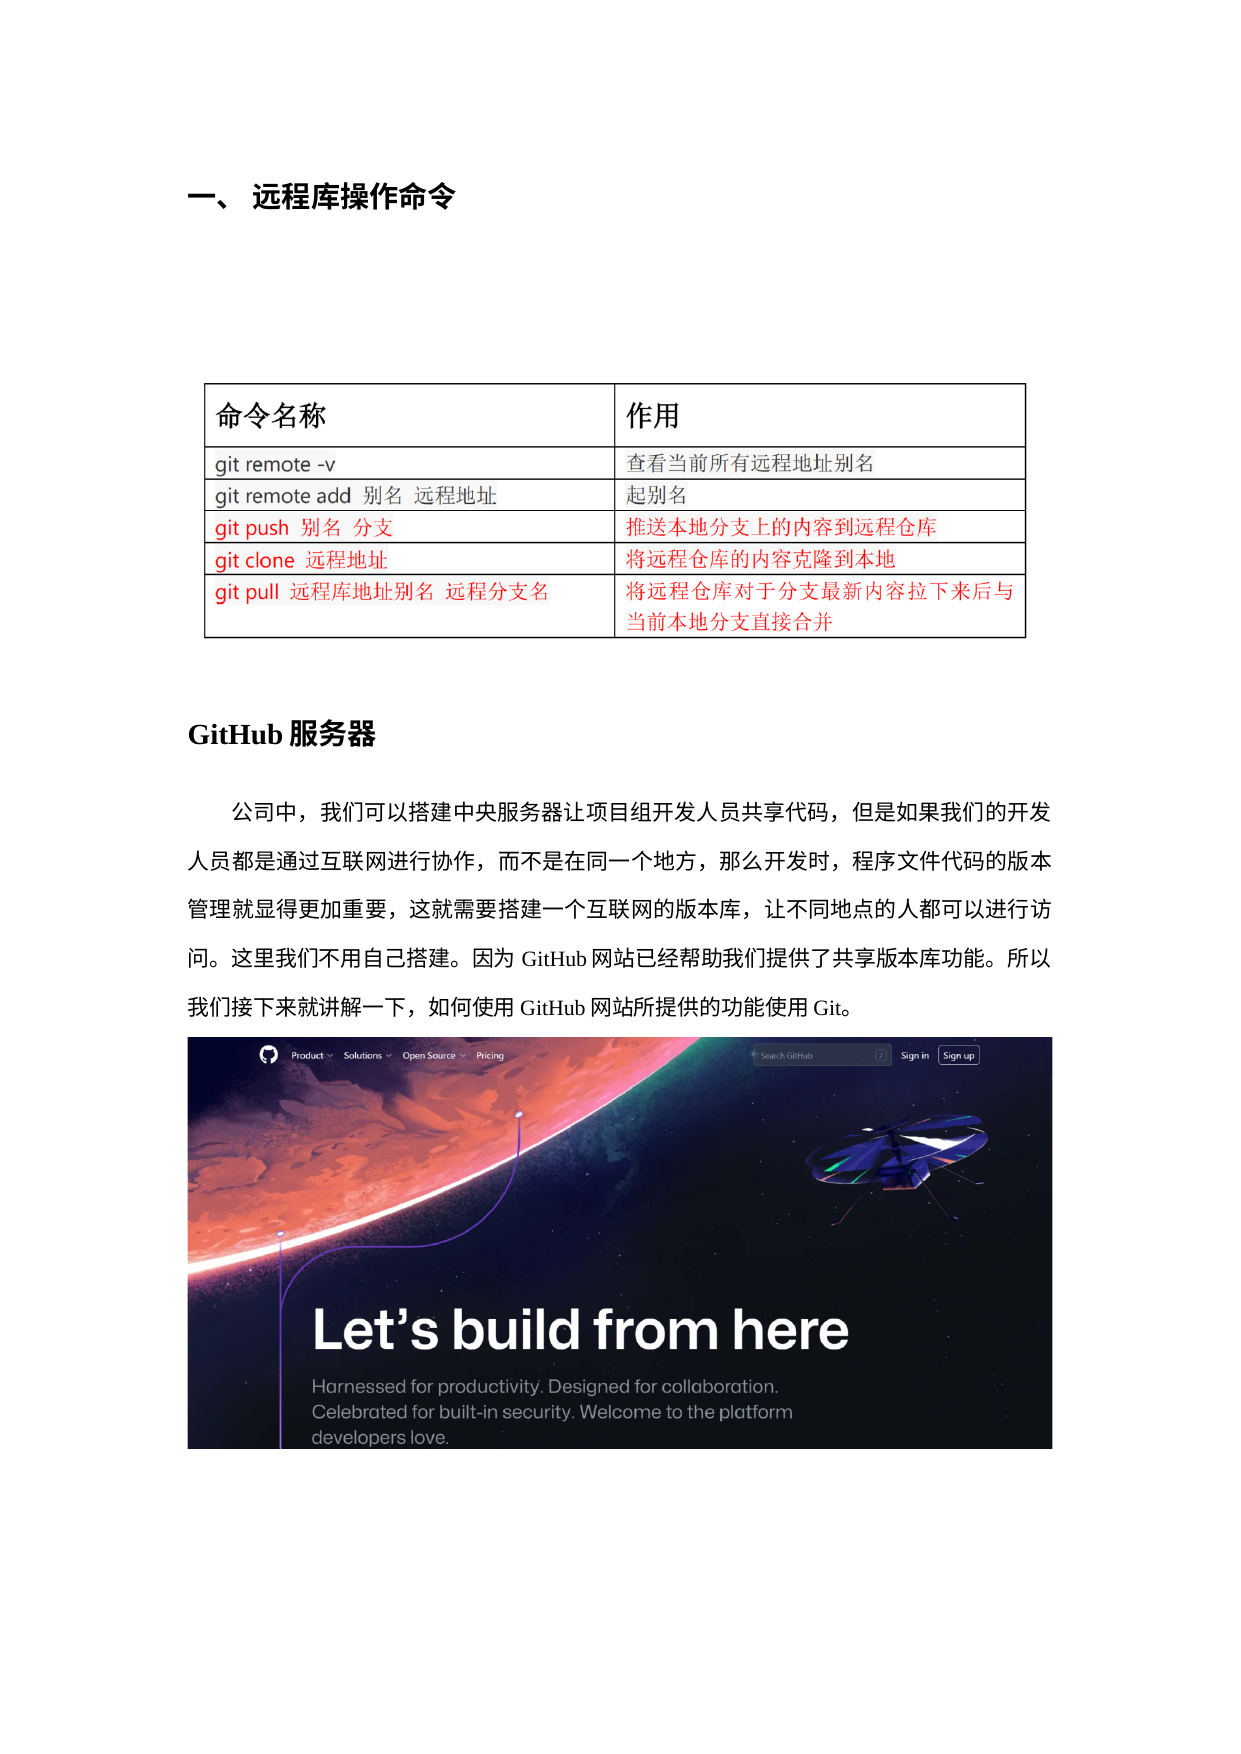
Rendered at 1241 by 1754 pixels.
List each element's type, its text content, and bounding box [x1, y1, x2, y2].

picture [187, 1037, 1053, 1449]
subtitle 远程库操作命令 [187, 162, 1053, 227]
picture [187, 378, 1052, 652]
subtitle GitHub服务器 [187, 699, 1053, 764]
text 公司中，我们可以搭建中央服务器让项目组开发人员共享代码，但是如果我们的开发人员都是通过互联网进行协作，而不是在同一个地方，那么开发时，程序文件代码的版本管理就显得更加重要，这就需要搭建一个互联网的版本库，让不同地点的人都可以进行访问。这里我们不用自己搭建。因为GitHub网站已经帮助我们提供了共享版本库功能。所以我们接下来就讲解一下，如何使用GitHub网站所提供的功能使用Git。 [187, 794, 1053, 1022]
